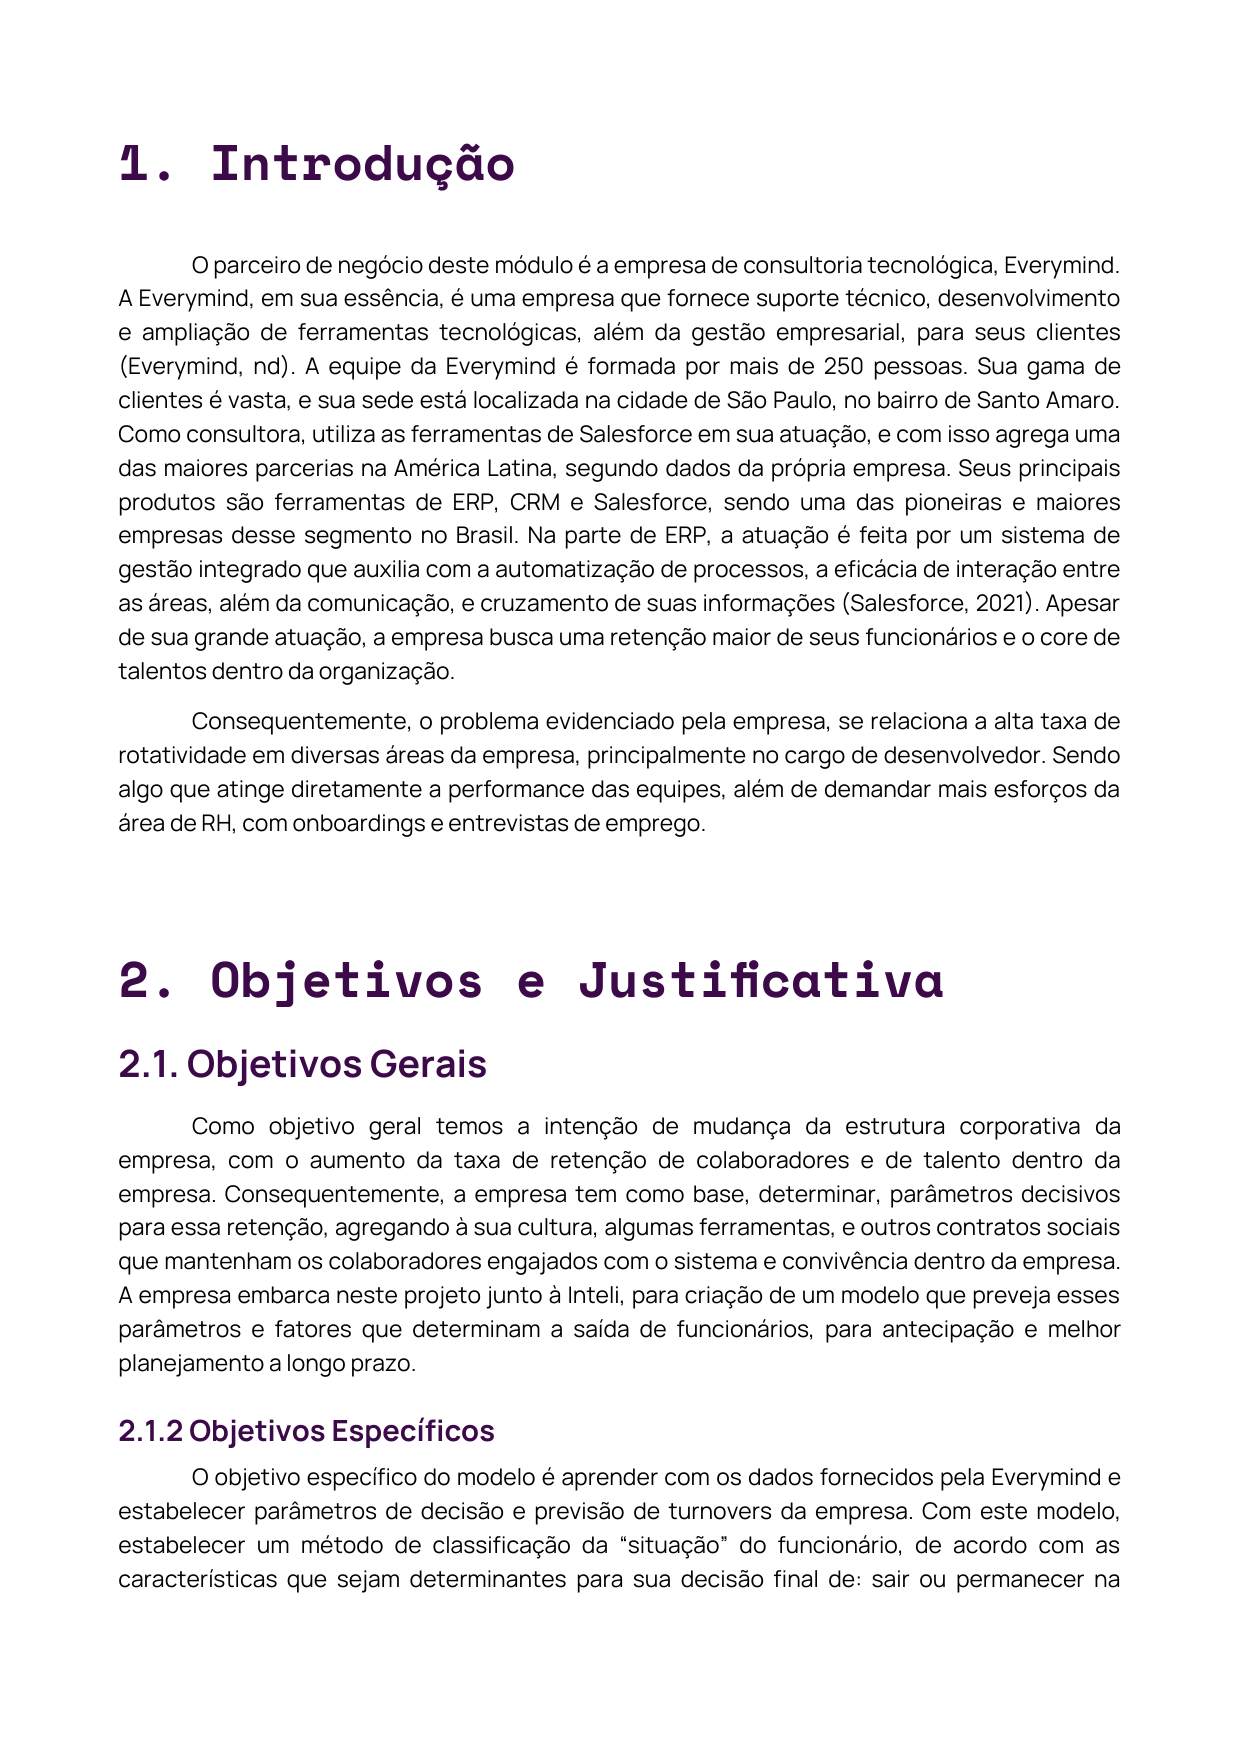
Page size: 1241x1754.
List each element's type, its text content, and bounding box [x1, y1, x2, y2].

text Consequentemente, o problema evidenciado pela empresa, se relaciona a alta taxa de rotatividade em diversas áreas da empresa, principalmente no cargo de desenvolvedor. Sendo algo que atinge diretamente a performance das equipes, além de demandar mais esforços da área de RH, com onboardings e entrevistas de emprego. [118, 705, 1122, 838]
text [118, 1461, 1122, 1594]
subtitle 2.1. Objetivos Gerais [118, 1038, 1122, 1089]
text O parceiro de negócio deste módulo é a empresa de consultoria tecnológica, Everymind. A Everymind, em sua essência, é uma empresa que fornece suporte técnico, desenvolvimento e ampliação de ferramentas tecnológicas, além da gestão empresarial, para seus clientes (Everymind, nd). A equipe da Everymind é formada por mais de 250 pessoas. Sua gama de clientes é vasta, e sua sede está localizada na cidade de São Paulo, no bairro de Santo Amaro. Como consultora, utiliza as ferramentas de Salesforce em sua atuação, e com isso agrega uma das maiores parcerias na América Latina, segundo dados da própria empresa. Seus principais produtos são ferramentas de ERP, CRM e Salesforce, sendo uma das pioneiras e maiores empresas desse segmento no Brasil. Na parte de ERP, a atuação é feita por um sistema de gestão integrado que auxilia com a automatização de processos, a eficácia de interação entre as áreas, além da comunicação, e cruzamento de suas informações (Salesforce, 2021). Apesar de sua grande atuação, a empresa busca uma retenção maior de seus funcionários e o core de talentos dentro da organização. [118, 215, 1122, 686]
subtitle 1. Introdução [118, 124, 1122, 198]
text Como objetivo geral temos a intenção de mudança da estrutura corporativa da empresa, com o aumento da taxa de retenção de colaboradores e de talento dentro da empresa. Consequentemente, a empresa tem como base, determinar, parâmetros decisivos para essa retenção, agregando à sua cultura, algumas ferramentas, e outros contratos sociais que mantenham os colaboradores engajados com o sistema e convivência dentro da empresa. A empresa embarca neste projeto junto à Inteli, para criação de um modelo que preveja esses parâmetros e fatores que determinam a saída de funcionários, para antecipação e melhor planejamento a longo prazo. [118, 1110, 1122, 1378]
subtitle 2.1.2 Objetivos Específicos [118, 1410, 1122, 1450]
subtitle 2. Objetivos e Justificativa [118, 941, 1122, 1015]
